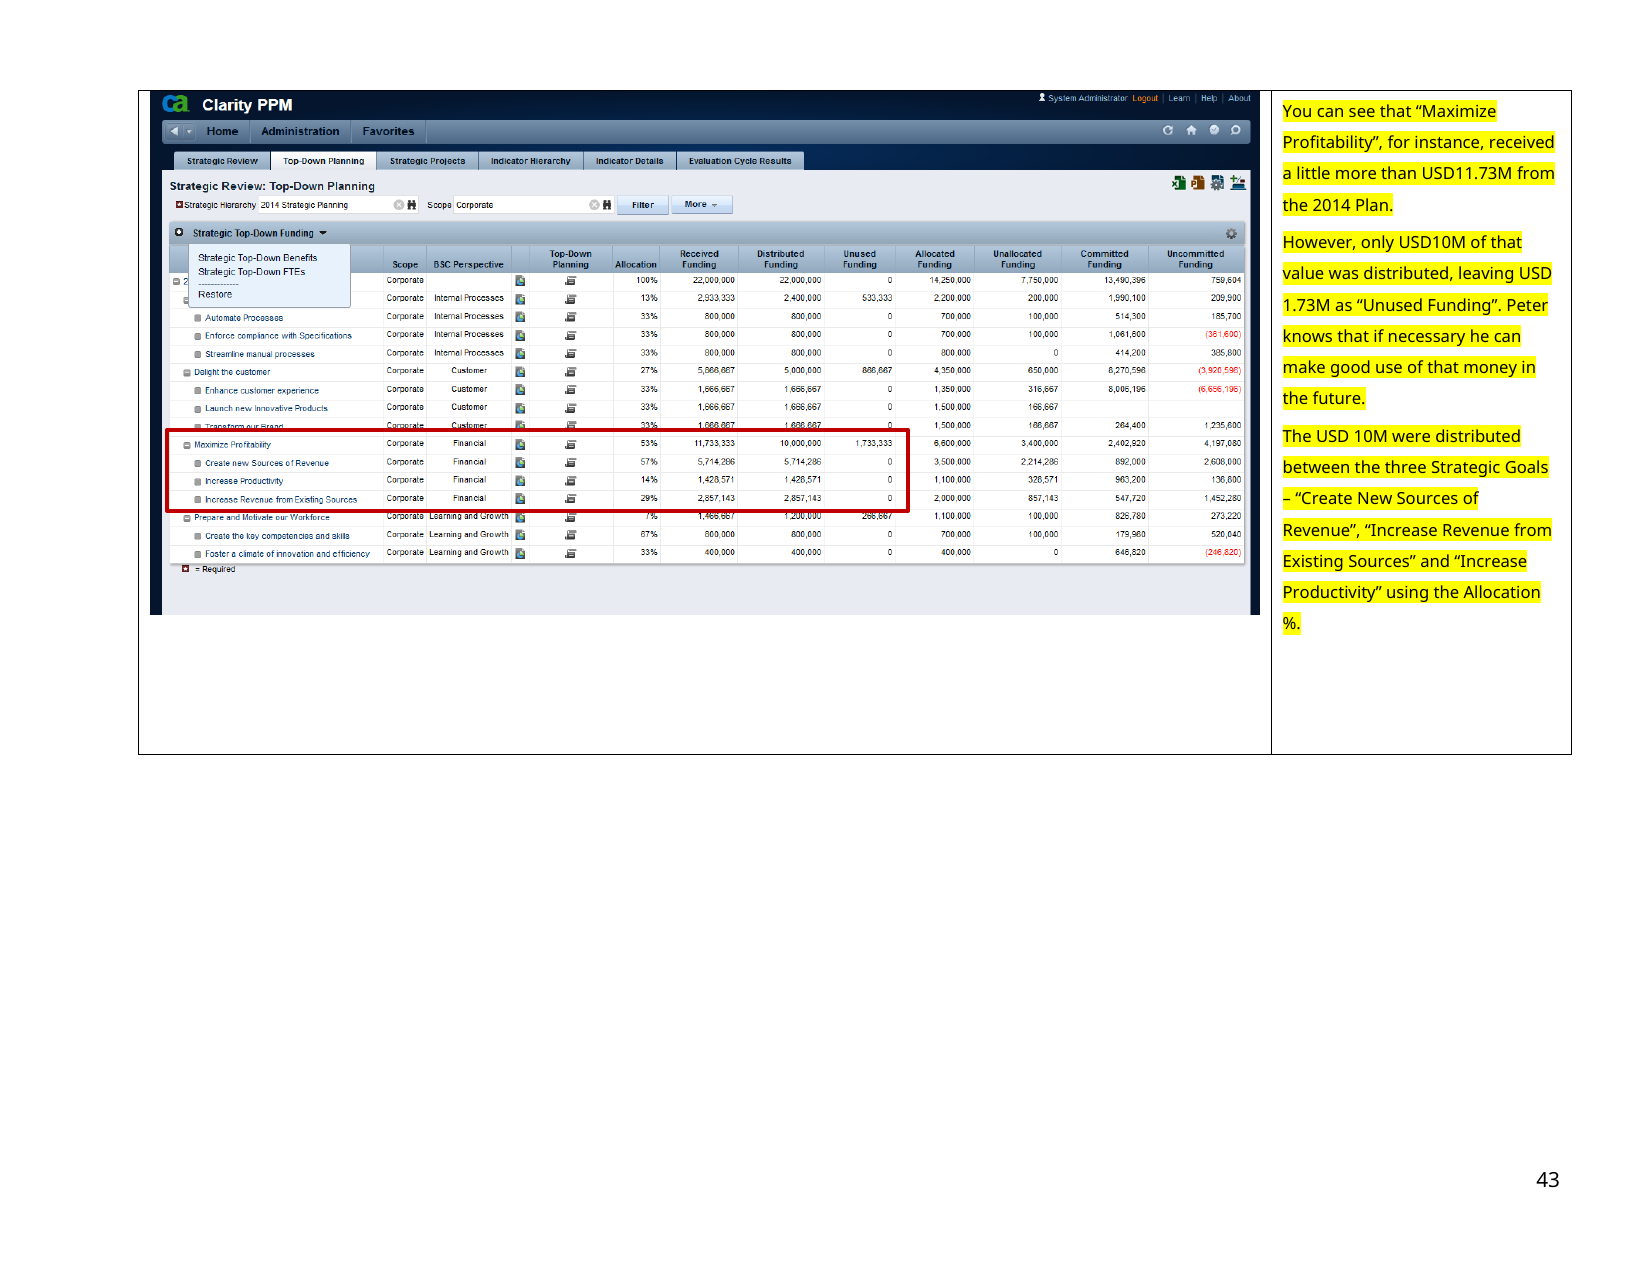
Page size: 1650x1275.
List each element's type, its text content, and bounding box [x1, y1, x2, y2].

picture [150, 91, 1260, 615]
table_cell You can see that “Maximize Profitability”, for instance, received a little more than USD11.73M from the 2014 Plan. However, only USD10M of that value was distributed, leaving USD 1.73M as “Unused Funding”. Peter knows that if necessary he can make good use of that money in the future. The USD 10M were distributed between the three Strategic Goals – “Create New Sources of Revenue”, “Increase Revenue from Existing Sources” and “Increase Productivity” using the Allocation %. [1272, 91, 1571, 753]
table_cell [139, 91, 1271, 753]
